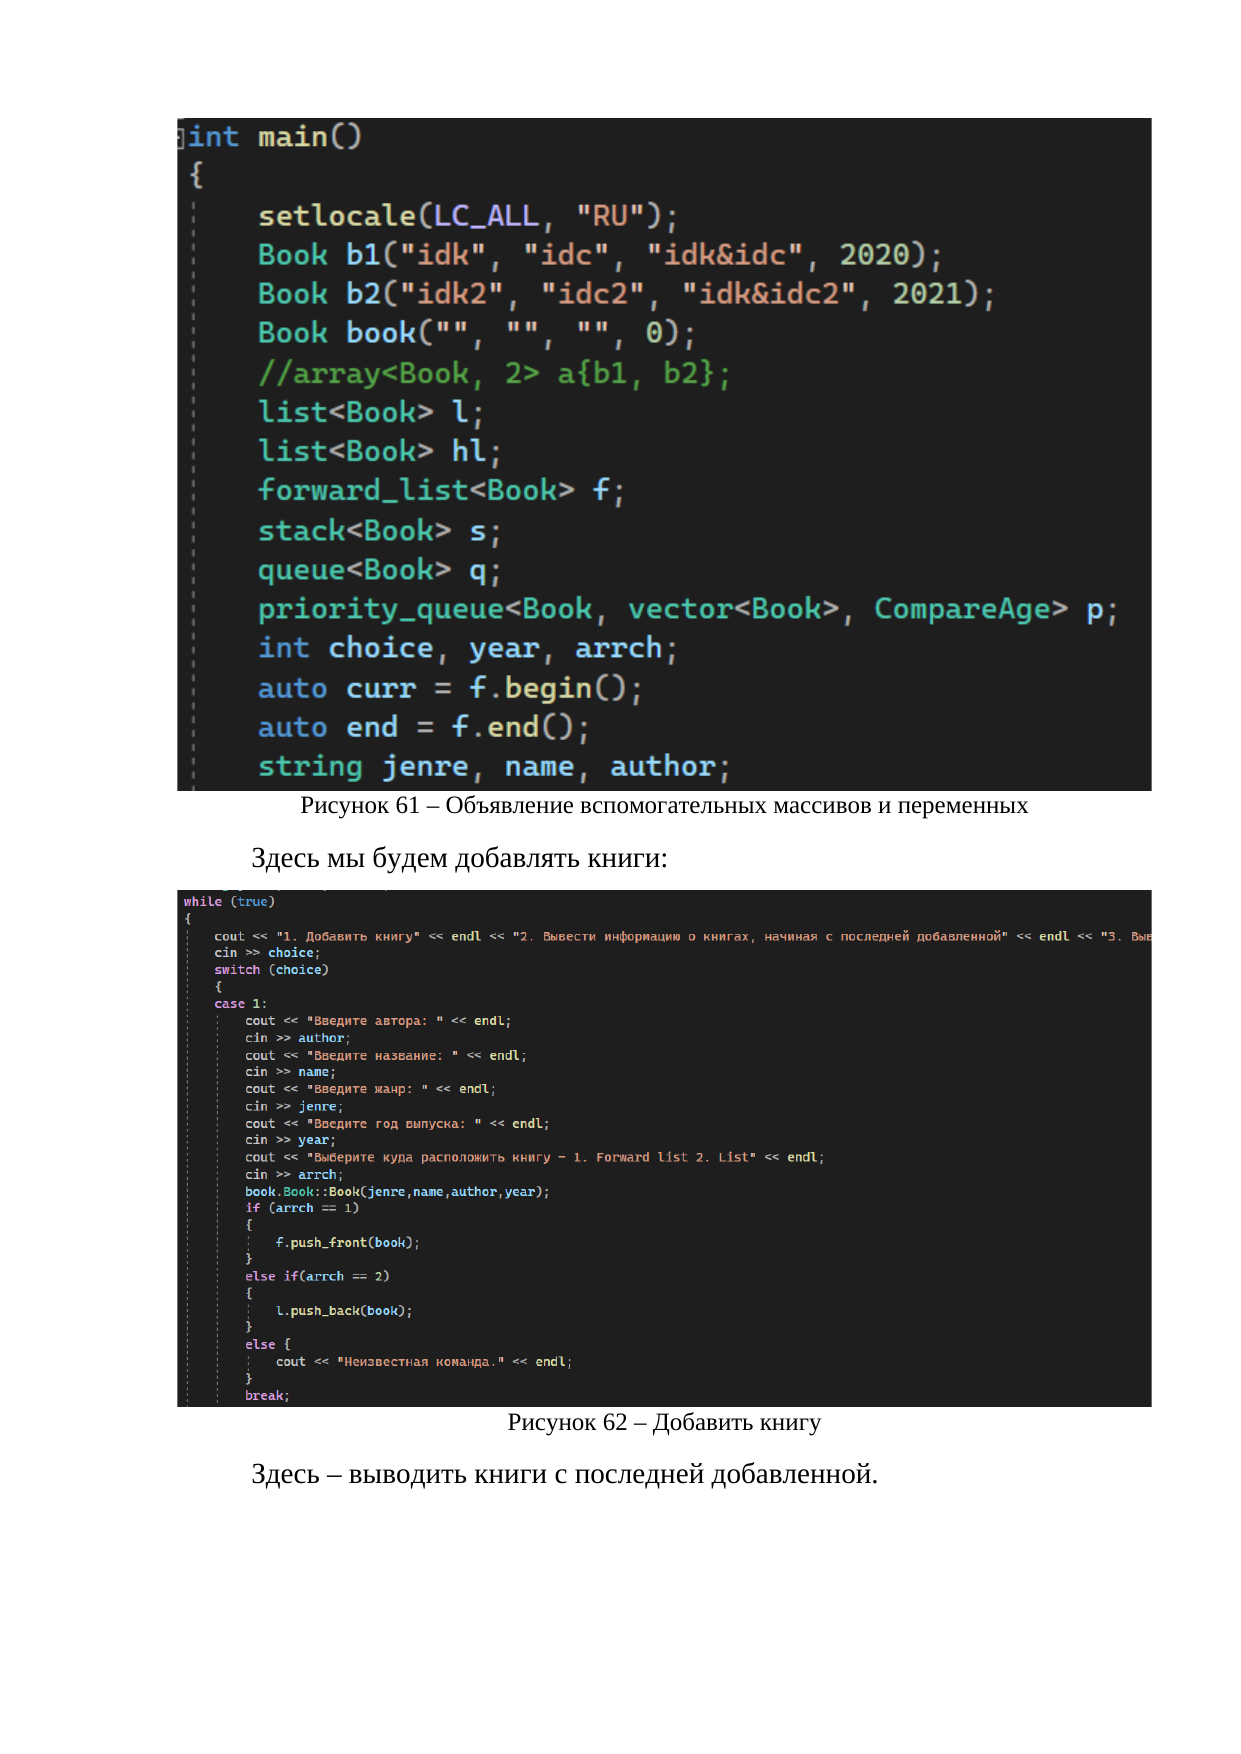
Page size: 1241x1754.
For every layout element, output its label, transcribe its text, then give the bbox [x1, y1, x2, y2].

text Рисунок 62 – Добавить книгу [177, 1407, 1152, 1436]
picture [177, 890, 1152, 1407]
text Здесь мы будем добавлять книги: [177, 840, 1152, 873]
text Здесь – выводить книги с последней добавленной. [177, 1457, 1152, 1490]
text Рисунок 61 – Объявление вспомогательных массивов и переменных [177, 791, 1152, 819]
picture [177, 118, 1152, 791]
